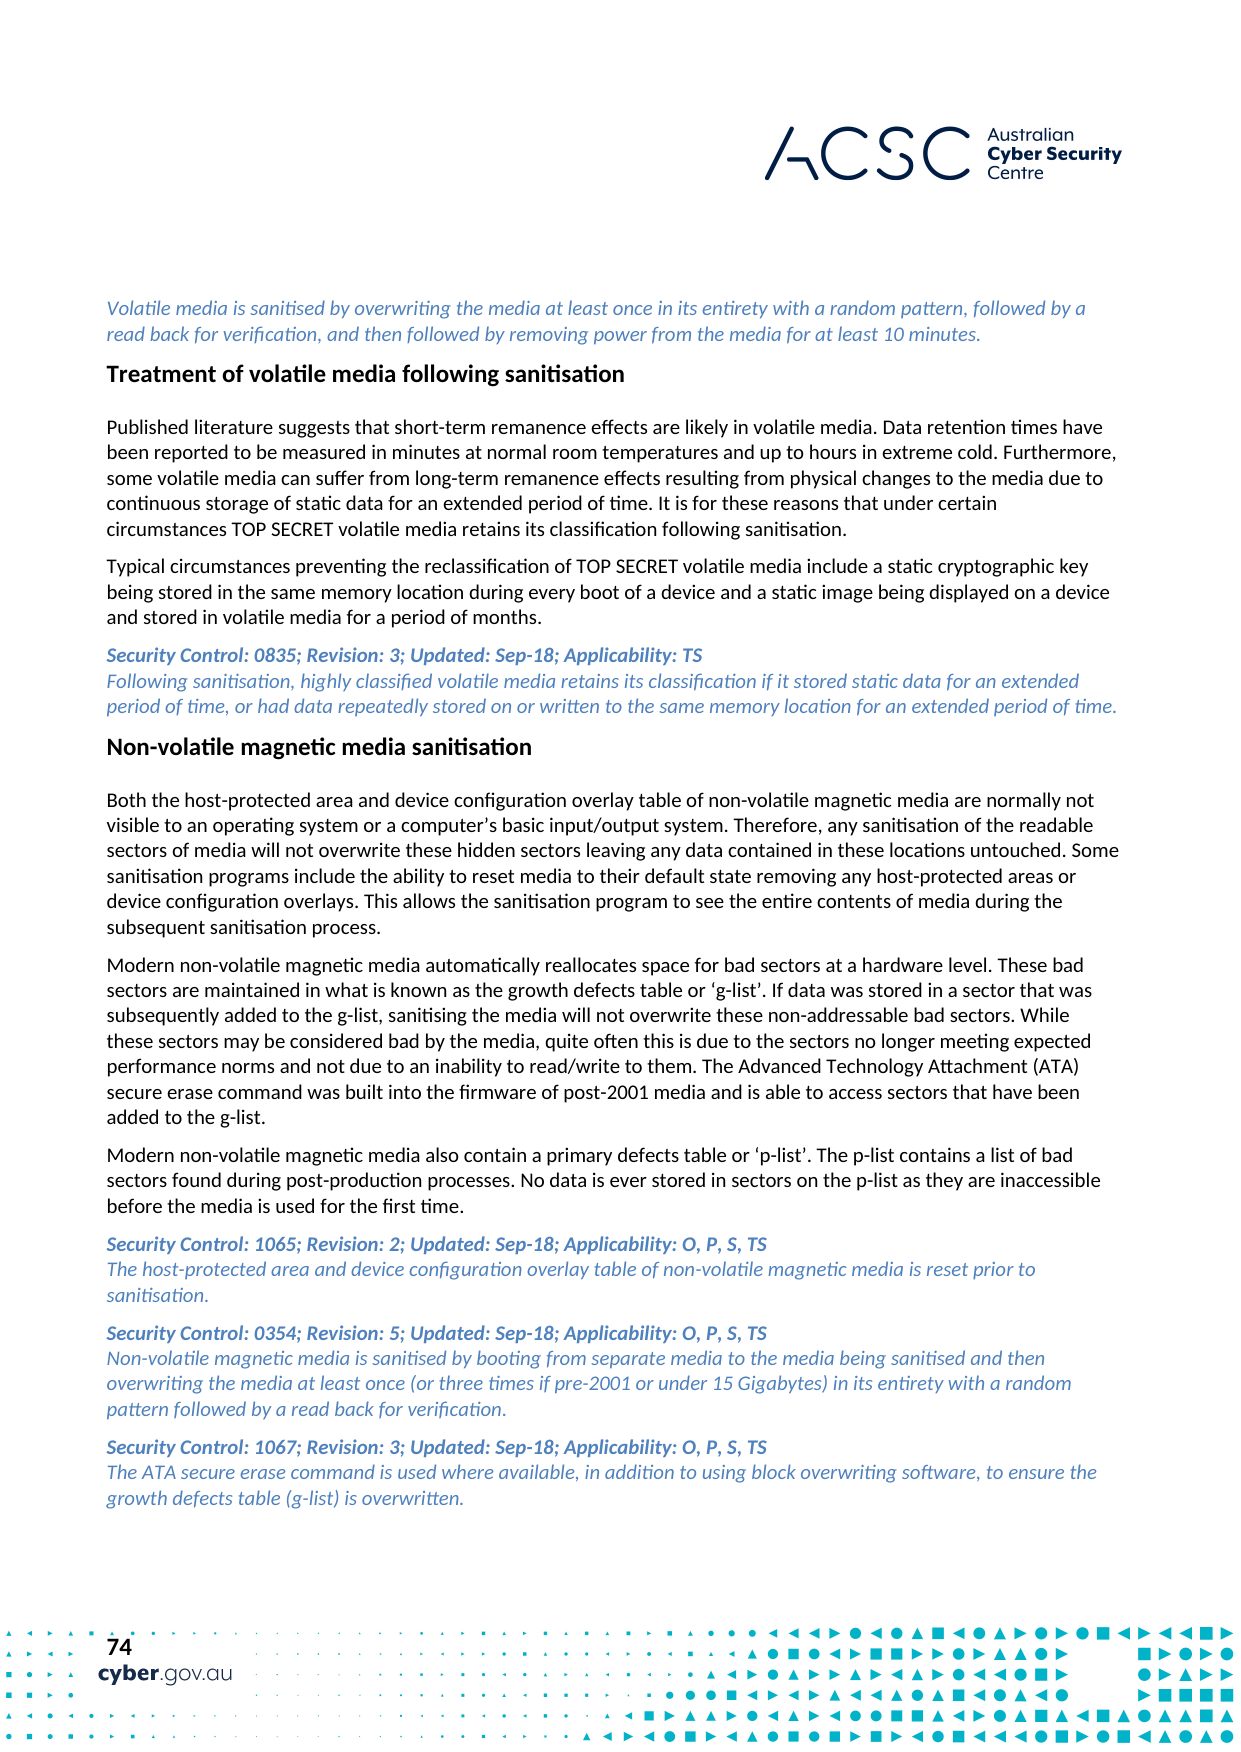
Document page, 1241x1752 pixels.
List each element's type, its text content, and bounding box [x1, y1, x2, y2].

subtitle Security Control: 0835; Revision: 3; Updated: Sep-18; Applicability: TS [106, 642, 1122, 668]
subtitle Security Control: 1067; Revision: 3; Updated: Sep-18; Applicability: O, P, S, TS [106, 1434, 1122, 1459]
picture [0, 0, 1240, 317]
subtitle Security Control: 0354; Revision: 5; Updated: Sep-18; Applicability: O, P, S, TS [106, 1320, 1122, 1345]
text Volatile media is sanitised by overwriting the media at least once in its entirety with a random pattern, followed by a read back for verification, and then followed by removing power from the media for at least 10 minutes. [106, 295, 1122, 346]
text Modern non-volatile magnetic media also contain a primary defects table or ‘p-list’. The p-list contains a list of bad sectors found during post-production processes. No data is ever stored in sectors on the p-list as they are inaccessible before the media is used for the first time. [106, 1142, 1122, 1218]
text Non-volatile magnetic media is sanitised by booting from separate media to the media being sanitised and then overwriting the media at least once (or three times if pre-2001 or under 15 Gigabytes) in its entirety with a random pattern followed by a read back for verification. [106, 1345, 1122, 1421]
text Both the host-protected area and device configuration overlay table of non-volatile magnetic media are normally not visible to an operating system or a computer’s basic input/output system. Therefore, any sanitisation of the readable sectors of media will not overwrite these hidden sectors leaving any data contained in these locations untouched. Some sanitisation programs include the ability to reset media to their default state removing any host-protected areas or device configuration overlays. This allows the sanitisation program to see the entire contents of media during the subsequent sanitisation process. [106, 787, 1122, 939]
text Modern non-volatile magnetic media automatically reallocates space for bad sectors at a hardware level. These bad sectors are maintained in what is known as the growth defects table or ‘g-list’. If data was stored in a sector that was subsequently added to the g-list, sanitising the media will not overwrite these non-addressable bad sectors. While these sectors may be considered bad by the media, quite often this is due to the sectors no longer meeting expected performance norms and not due to an inability to read/write to them. The Advanced Technology Attachment (ATA) secure erase command was built into the firmware of post-2001 media and is able to access sectors that have been added to the g-list. [106, 952, 1122, 1130]
text The ATA secure erase command is used where available, in addition to using block overwriting software, to ensure the growth defects table (g-list) is overwritten. [106, 1459, 1122, 1510]
subtitle Security Control: 1065; Revision: 2; Updated: Sep-18; Applicability: O, P, S, TS [106, 1231, 1122, 1256]
text Following sanitisation, highly classified volatile media retains its classification if it stored static data for an extended period of time, or had data repeatedly stored on or written to the same memory location for an extended period of time. [106, 668, 1122, 719]
subtitle Treatment of volatile media following sanitisation [106, 359, 1122, 389]
text Published literature suggests that short-term remanence effects are likely in volatile media. Data retention times have been reported to be measured in minutes at normal room temperatures and up to hours in extreme cold. Furthermore, some volatile media can suffer from long-term remanence effects resulting from physical changes to the media due to continuous storage of static data for an extended period of time. It is for these reasons that under certain circumstances TOP SECRET volatile media retains its classification following sanitisation. [106, 414, 1122, 541]
text The host-protected area and device configuration overlay table of non-volatile magnetic media is reset prior to sanitisation. [106, 1256, 1122, 1307]
subtitle Non-volatile magnetic media sanitisation [106, 731, 1122, 762]
picture [0, 1624, 1237, 1747]
text Typical circumstances preventing the reclassification of TOP SECRET volatile media include a static cryptographic key being stored in the same memory location during every boot of a device and a static image being displayed on a device and stored in volatile media for a period of months. [106, 554, 1122, 630]
